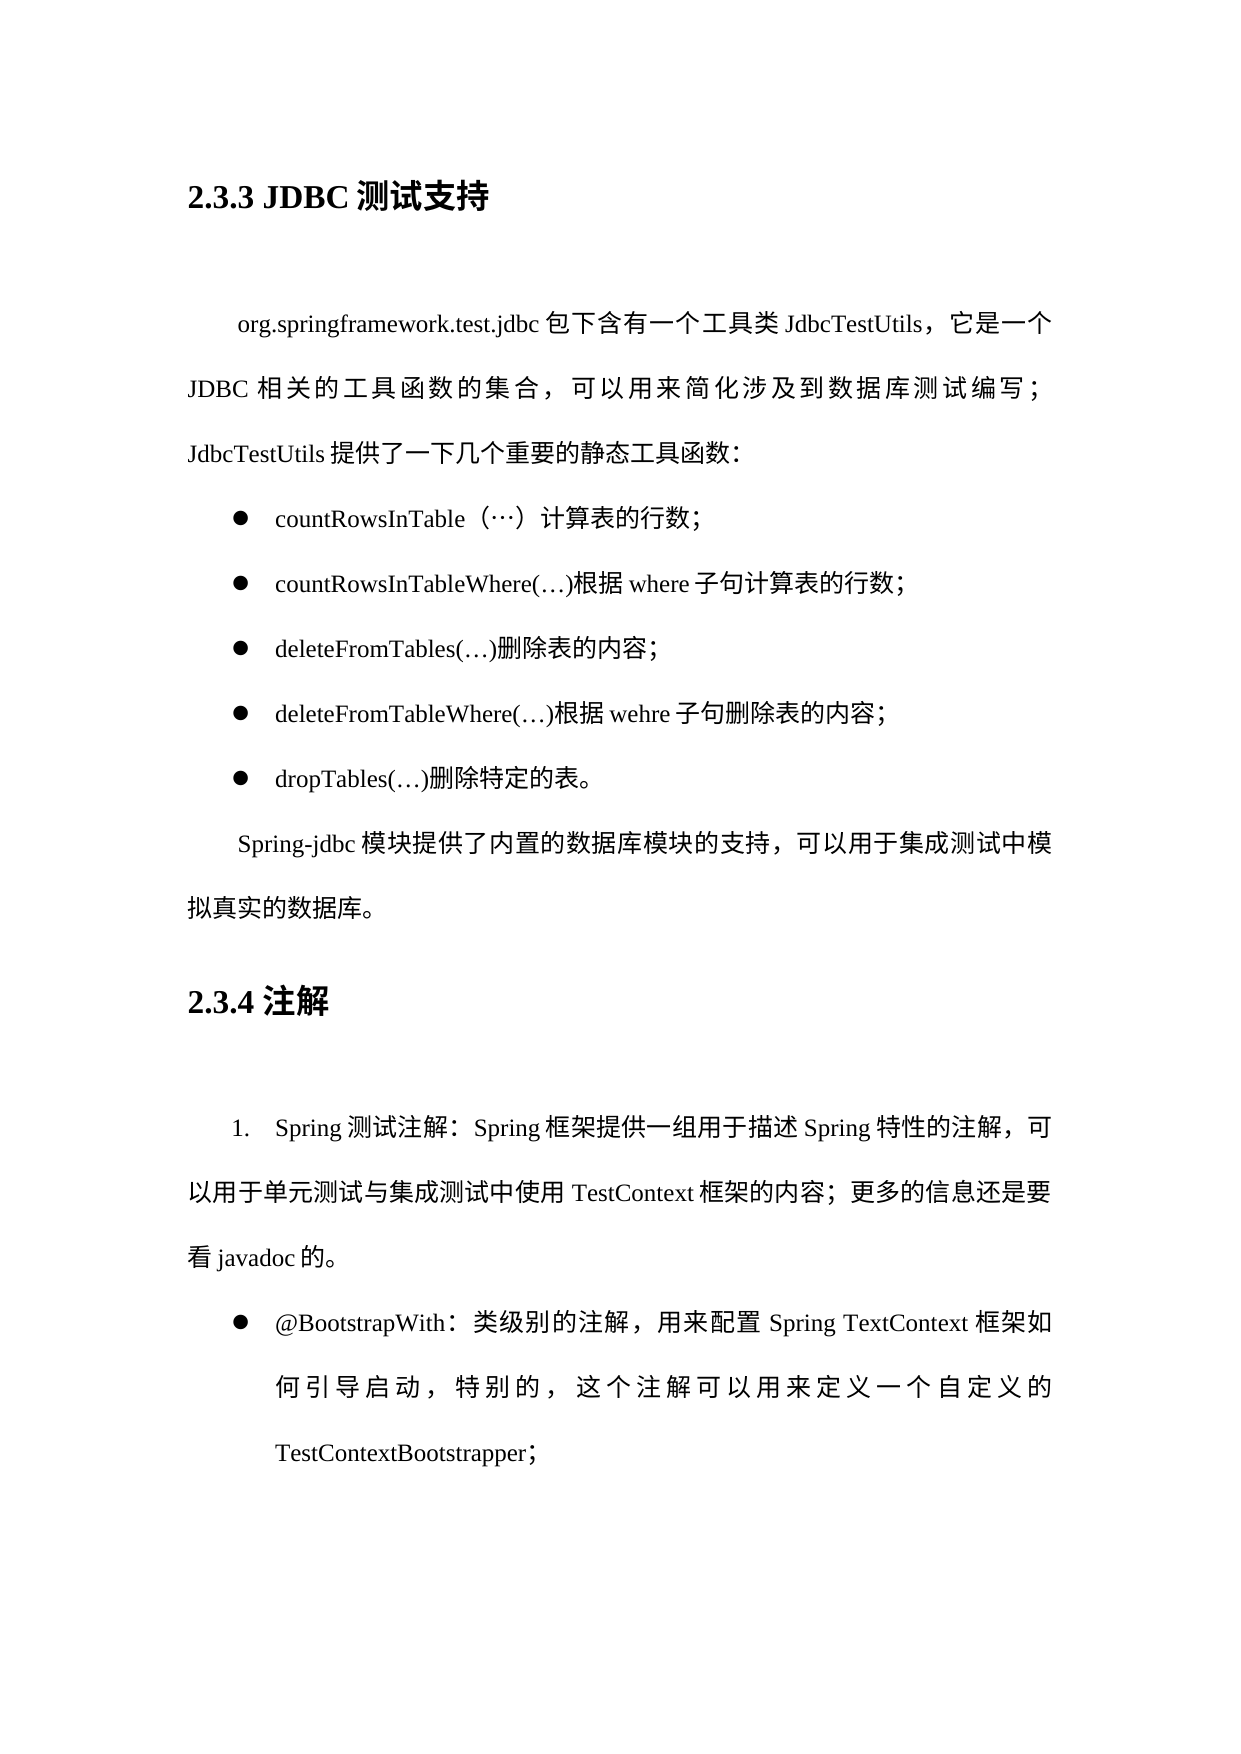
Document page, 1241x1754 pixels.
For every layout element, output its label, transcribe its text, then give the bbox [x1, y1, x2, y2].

text org.springframework.test.jdbc包下含有一个工具类JdbcTestUtils，它是一个JDBC相关的工具函数的集合，可以用来简化涉及到数据库测试编写；JdbcTestUtils提供了一下几个重要的静态工具函数： [187, 289, 1053, 484]
list Spring测试注解：Spring框架提供一组用于描述Spring特性的注解，可以用于单元测试与集成测试中使用TestContext框架的内容；更多的信息还是要看javadoc的。 [187, 1093, 1053, 1288]
list @BootstrapWith：类级别的注解，用来配置Spring TextContext框架如何引导启动，特别的，这个注解可以用来定义一个自定义的TestContextBootstrapper； [231, 1288, 1053, 1483]
list dropTables(…)删除特定的表。 [231, 744, 1053, 809]
text Spring-jdbc模块提供了内置的数据库模块的支持，可以用于集成测试中模拟真实的数据库。 [187, 809, 1053, 939]
subtitle 2.3.4 注解 [187, 966, 1053, 1031]
subtitle 2.3.3 JDBC测试支持 [187, 162, 1053, 227]
list deleteFromTables(…)删除表的内容； [231, 614, 1053, 679]
list deleteFromTableWhere(…)根据wehre子句删除表的内容； [231, 679, 1053, 744]
list countRowsInTable（…）计算表的行数； [231, 484, 1053, 549]
list countRowsInTableWhere(…)根据where子句计算表的行数； [231, 549, 1053, 614]
